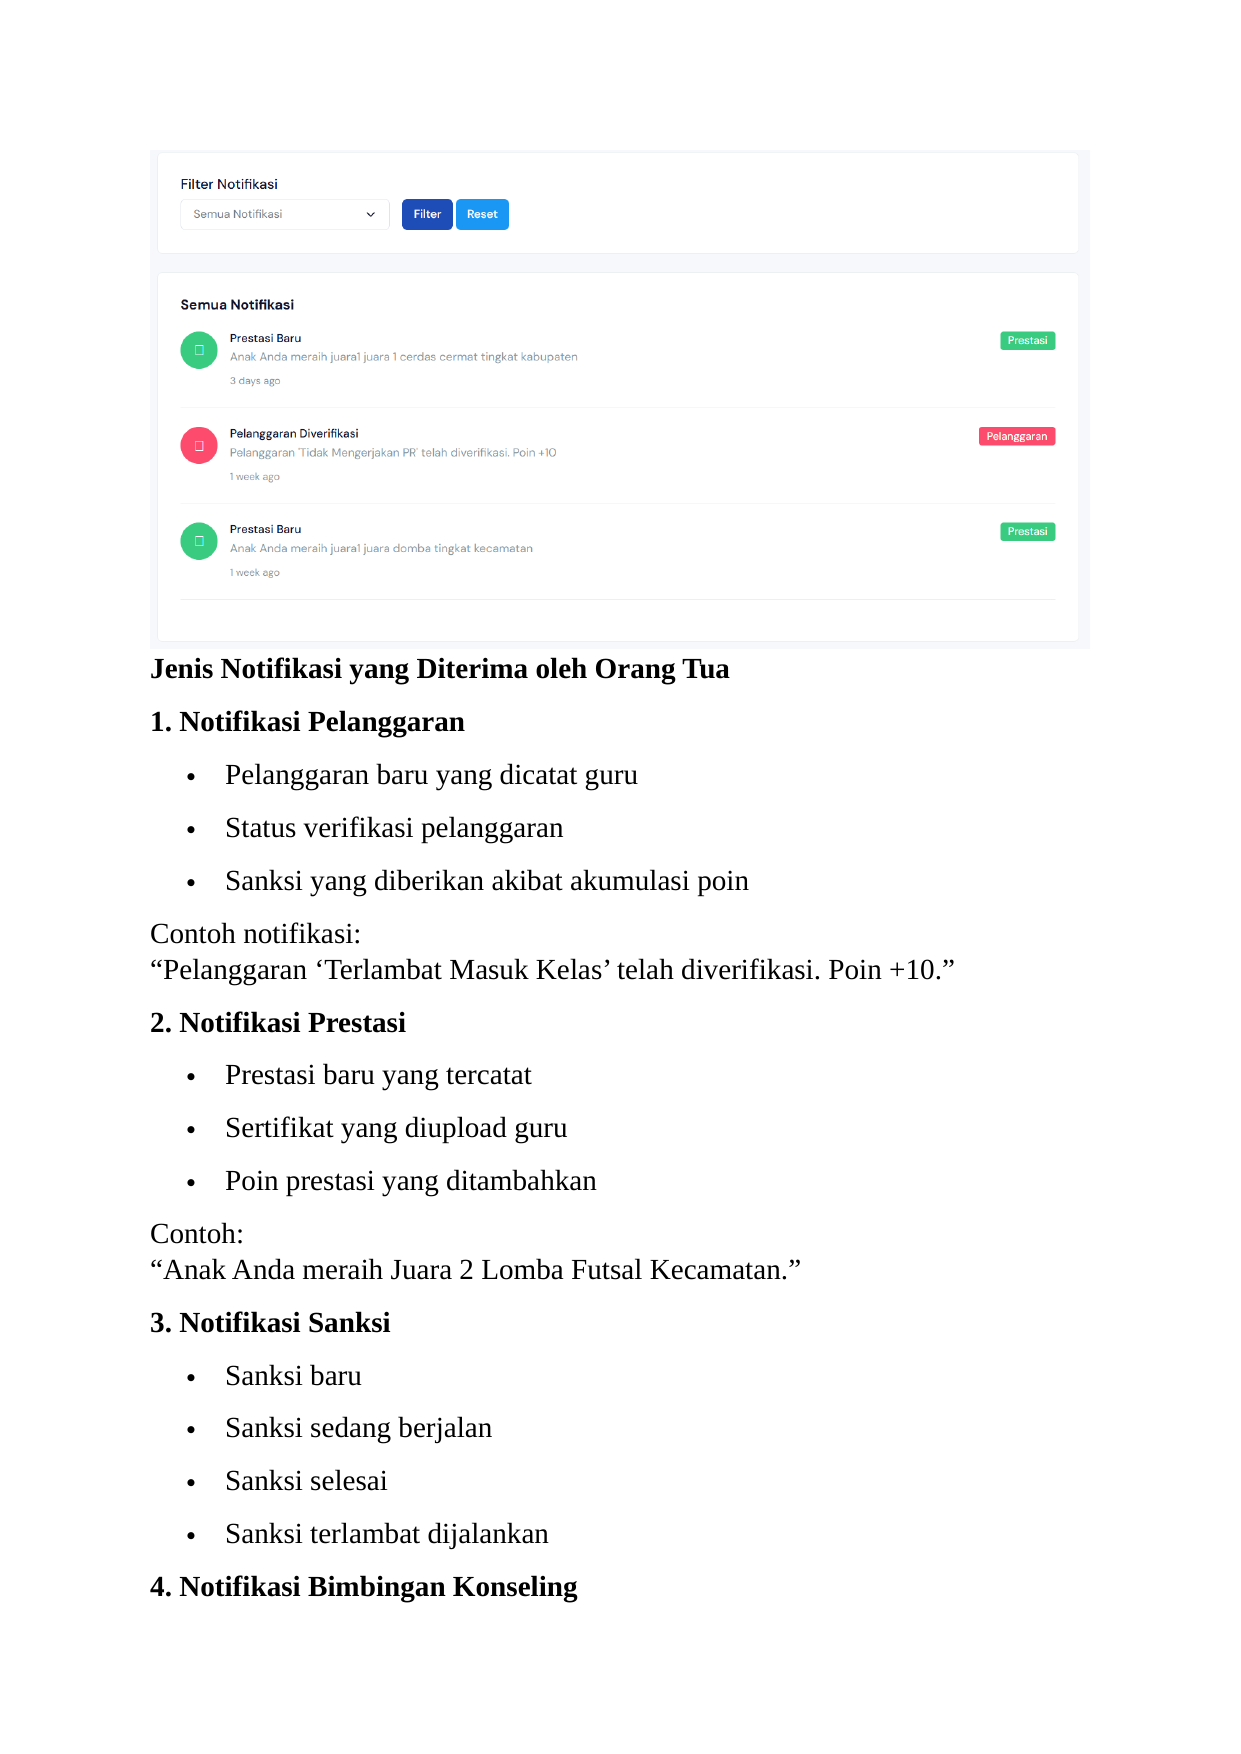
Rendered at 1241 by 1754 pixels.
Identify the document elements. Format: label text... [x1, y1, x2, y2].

text 1. Notifikasi Pelanggaran [150, 704, 1090, 738]
list Sanksi terlambat dijalankan [187, 1516, 1090, 1550]
text 2. Notifikasi Prestasi [150, 1005, 1090, 1038]
picture [150, 150, 1091, 649]
list Status verifikasi pelanggaran [187, 810, 1090, 844]
list Sanksi yang diberikan akibat akumulasi poin [187, 863, 1090, 896]
list Sanksi selesai [187, 1463, 1090, 1497]
list Poin prestasi yang ditambahkan [187, 1163, 1090, 1197]
text Jenis Notifikasi yang Diterima oleh Orang Tua [150, 649, 1090, 685]
text 3. Notifikasi Sanksi [150, 1305, 1090, 1338]
list Sanksi sedang berjalan [187, 1411, 1090, 1444]
list Sertifikat yang diupload guru [187, 1110, 1090, 1144]
text Contoh notifikasi: “Pelanggaran ‘Terlambat Masuk Kelas’ telah diverifikasi. Poin +10.” [150, 916, 1090, 985]
text Contoh: “Anak Anda meraih Juara 2 Lomba Futsal Kecamatan.” [150, 1216, 1090, 1286]
list Pelanggaran baru yang dicatat guru [187, 757, 1090, 791]
list Prestasi baru yang tercatat [187, 1057, 1090, 1091]
text 4. Notifikasi Bimbingan Konseling [150, 1569, 1090, 1602]
list Sanksi baru [187, 1358, 1090, 1391]
